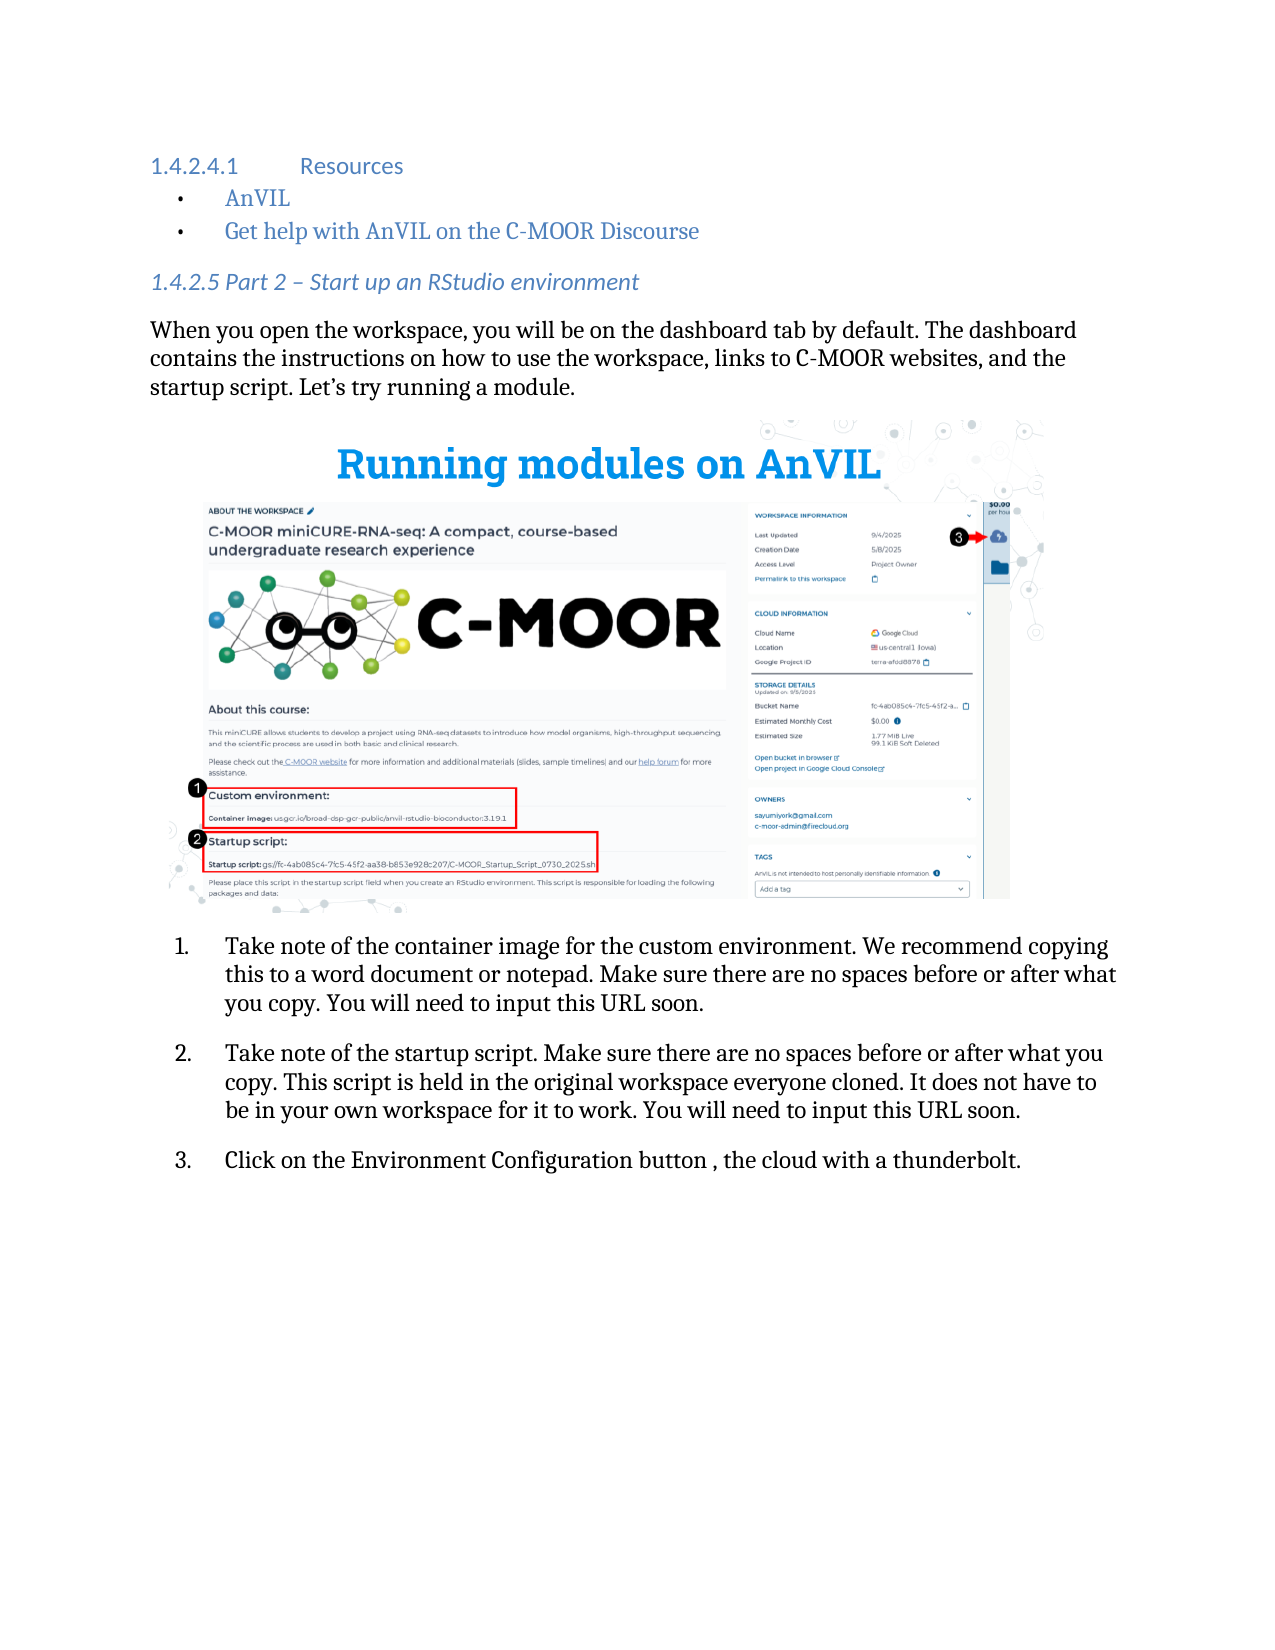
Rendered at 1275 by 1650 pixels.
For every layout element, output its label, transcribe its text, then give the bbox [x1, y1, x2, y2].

picture [168, 420, 1044, 913]
list Take note of the container image for the custom environment. We recommend copying this to a word document or notepad. Make sure there are no spaces before or after what you copy. You will need to input this URL soon. [175, 932, 1125, 1018]
subtitle 1.4.2.5 Part 2 – Start up an RStudio environment [150, 266, 1125, 297]
list AnVIL [175, 184, 1125, 213]
list Take note of the startup script. Make sure there are no spaces before or after what you copy. This script is held in the original workspace everyone cloned. It does not have to be in your own workspace for it to work. You will need to input this URL soon. [175, 1039, 1125, 1125]
text When you open the workspace, you will be on the dashboard tab by default. The dashboard contains the instructions on how to use the workspace, links to C-MOOR websites, and the startup script. Let’s try running a module. [150, 316, 1125, 402]
list Get help with AnVIL on the C-MOOR Discourse [175, 217, 1125, 246]
list Click on the Environment Configuration button , the cloud with a thunderbolt. [175, 1146, 1125, 1174]
subtitle 1.4.2.4.1 Resources [150, 150, 1125, 181]
